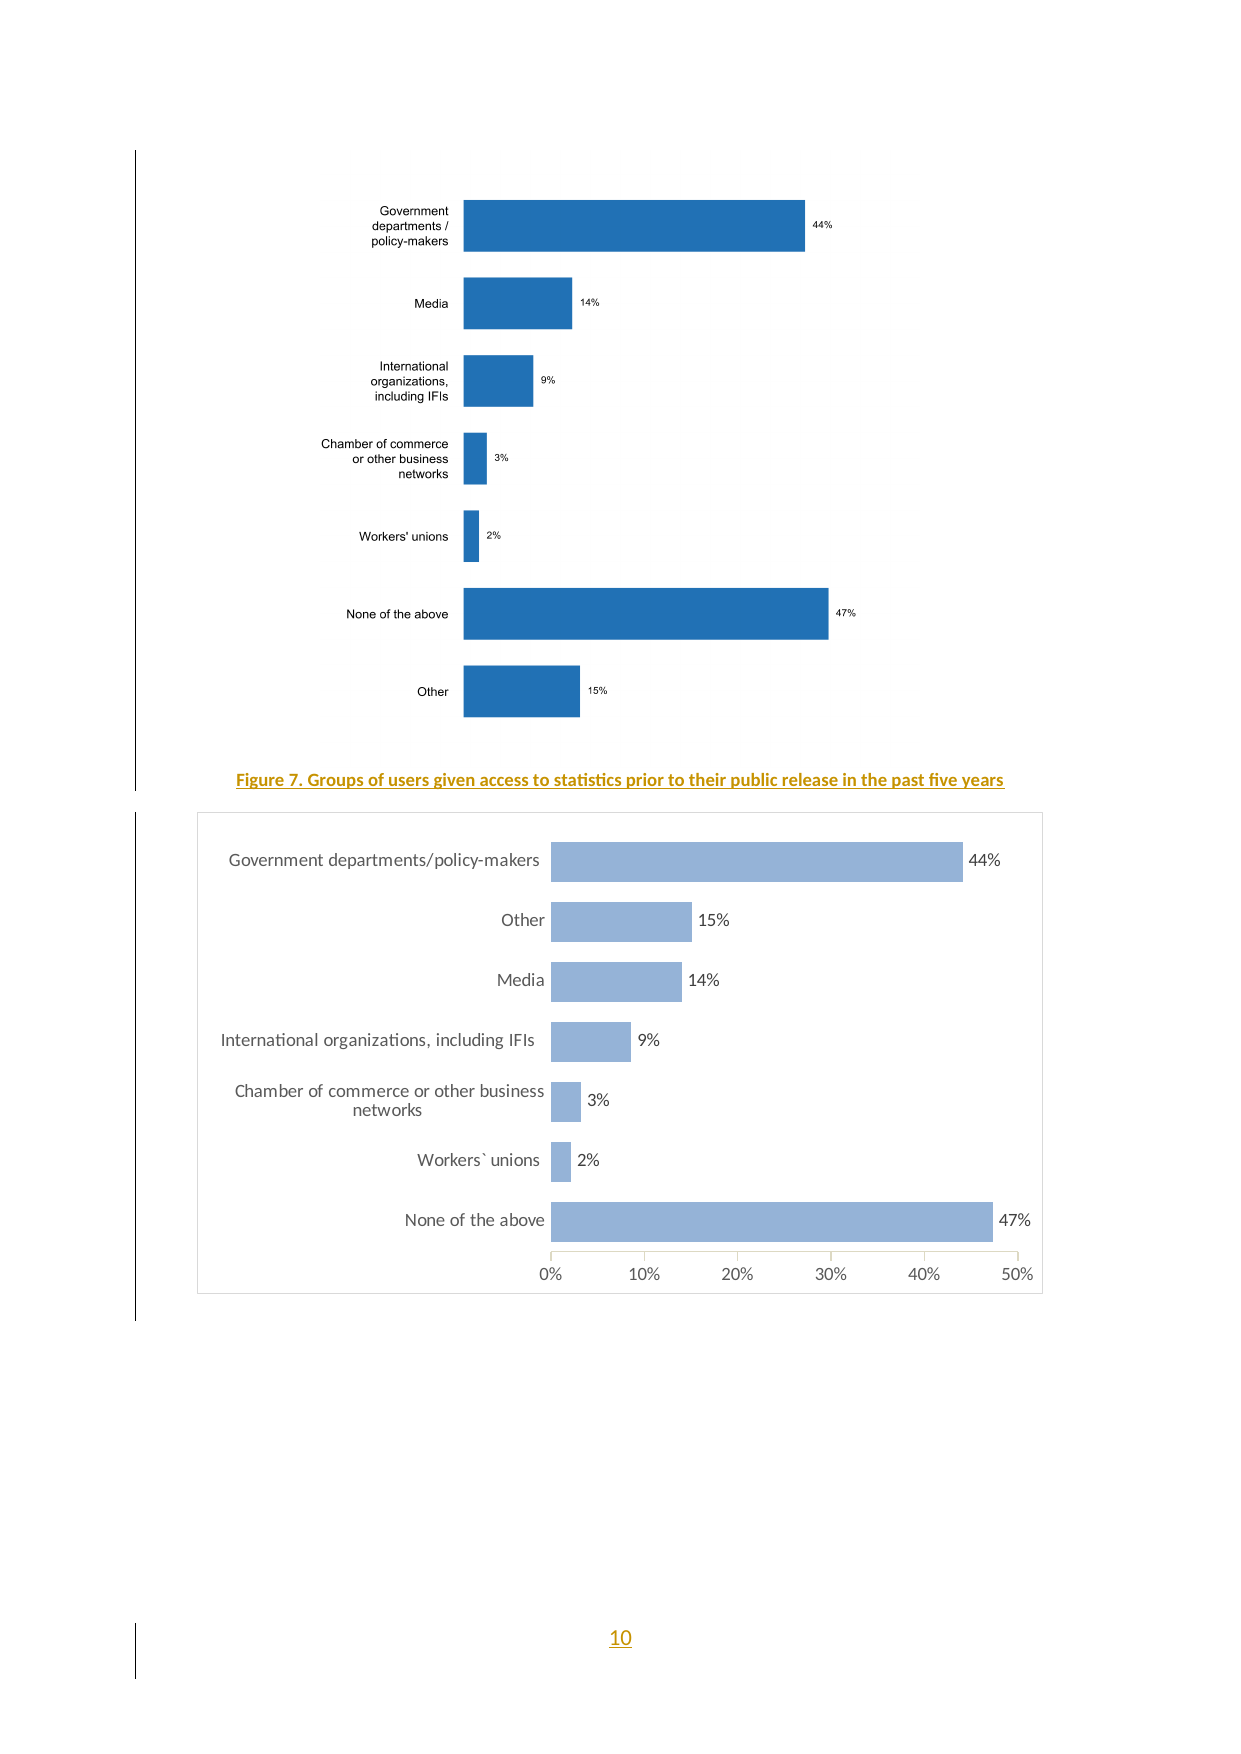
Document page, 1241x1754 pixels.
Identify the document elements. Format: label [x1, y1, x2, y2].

picture [320, 150, 920, 768]
